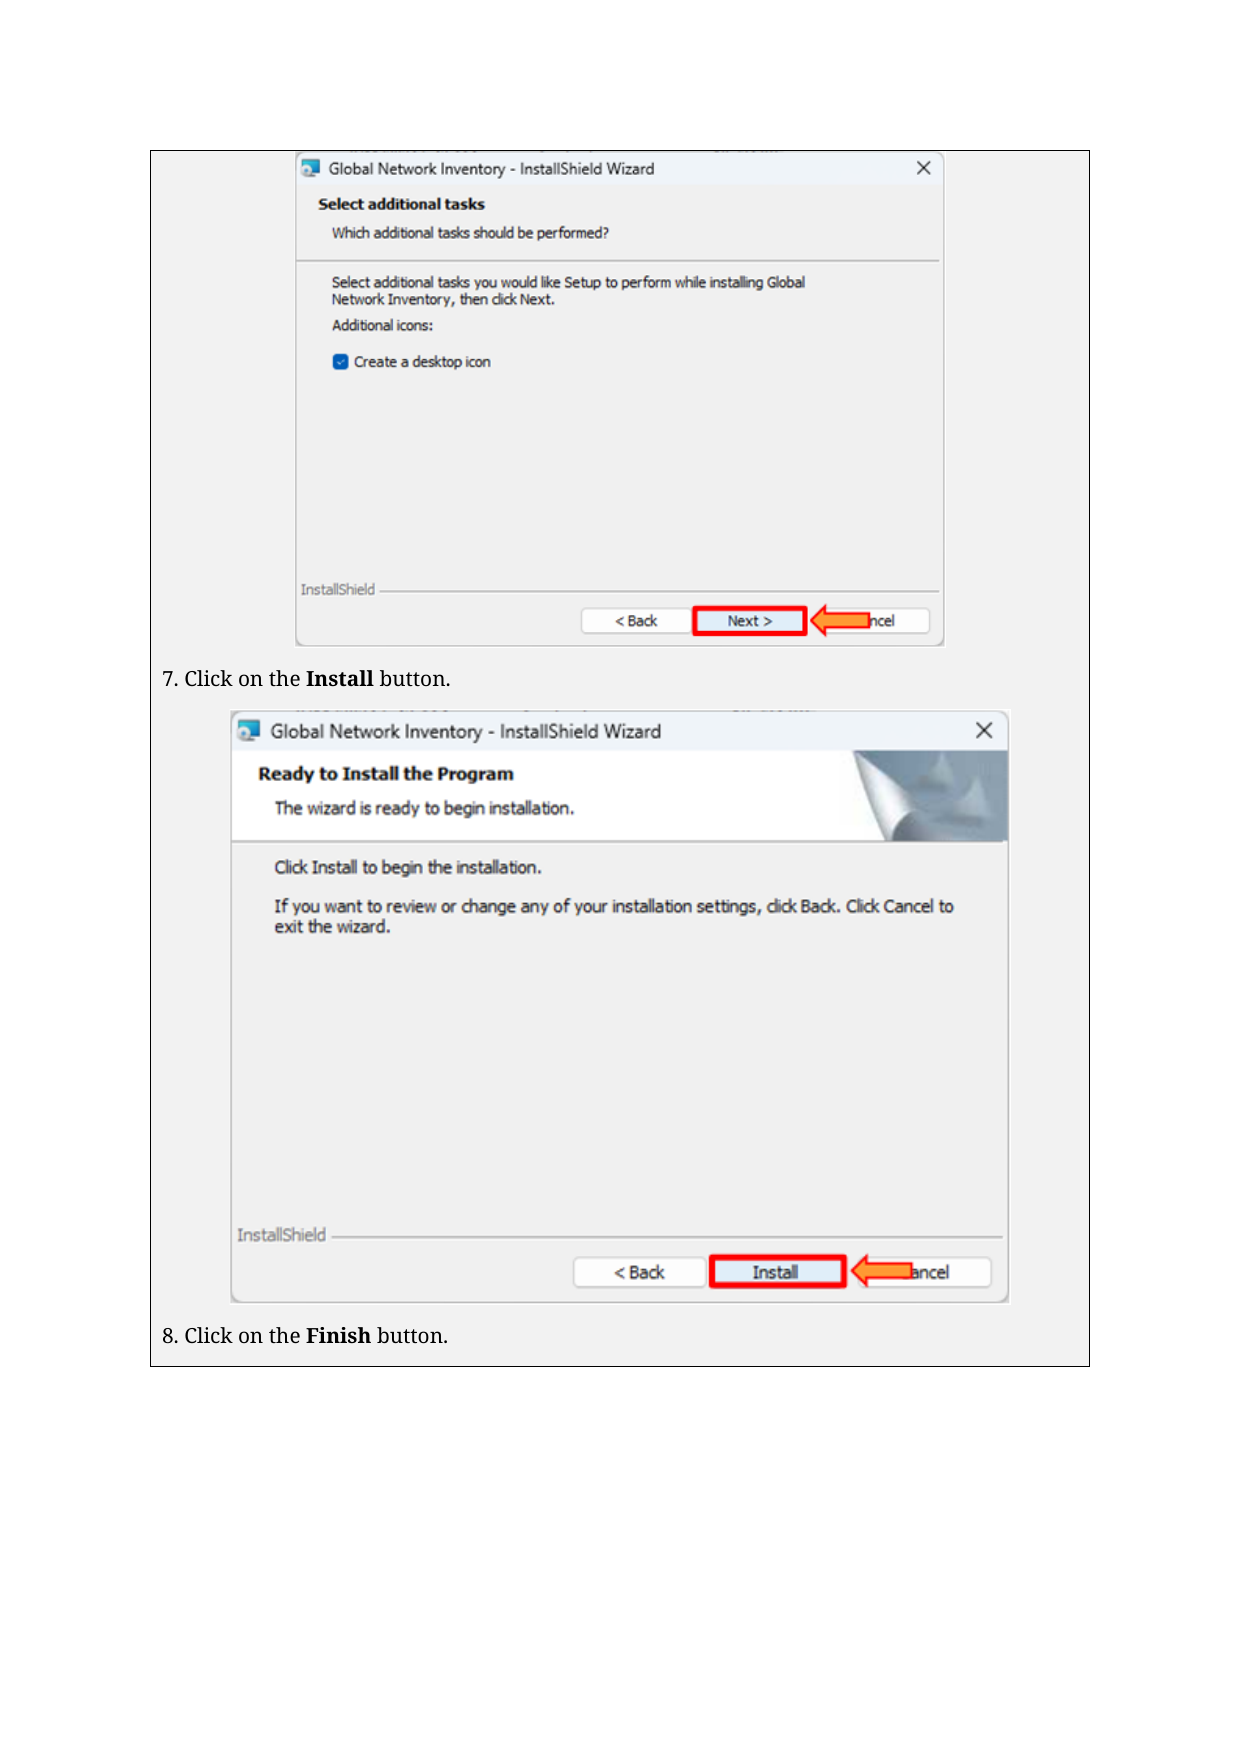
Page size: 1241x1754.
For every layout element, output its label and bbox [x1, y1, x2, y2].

picture [229, 709, 1011, 1305]
picture [294, 151, 946, 648]
table_header [151, 151, 1089, 1366]
